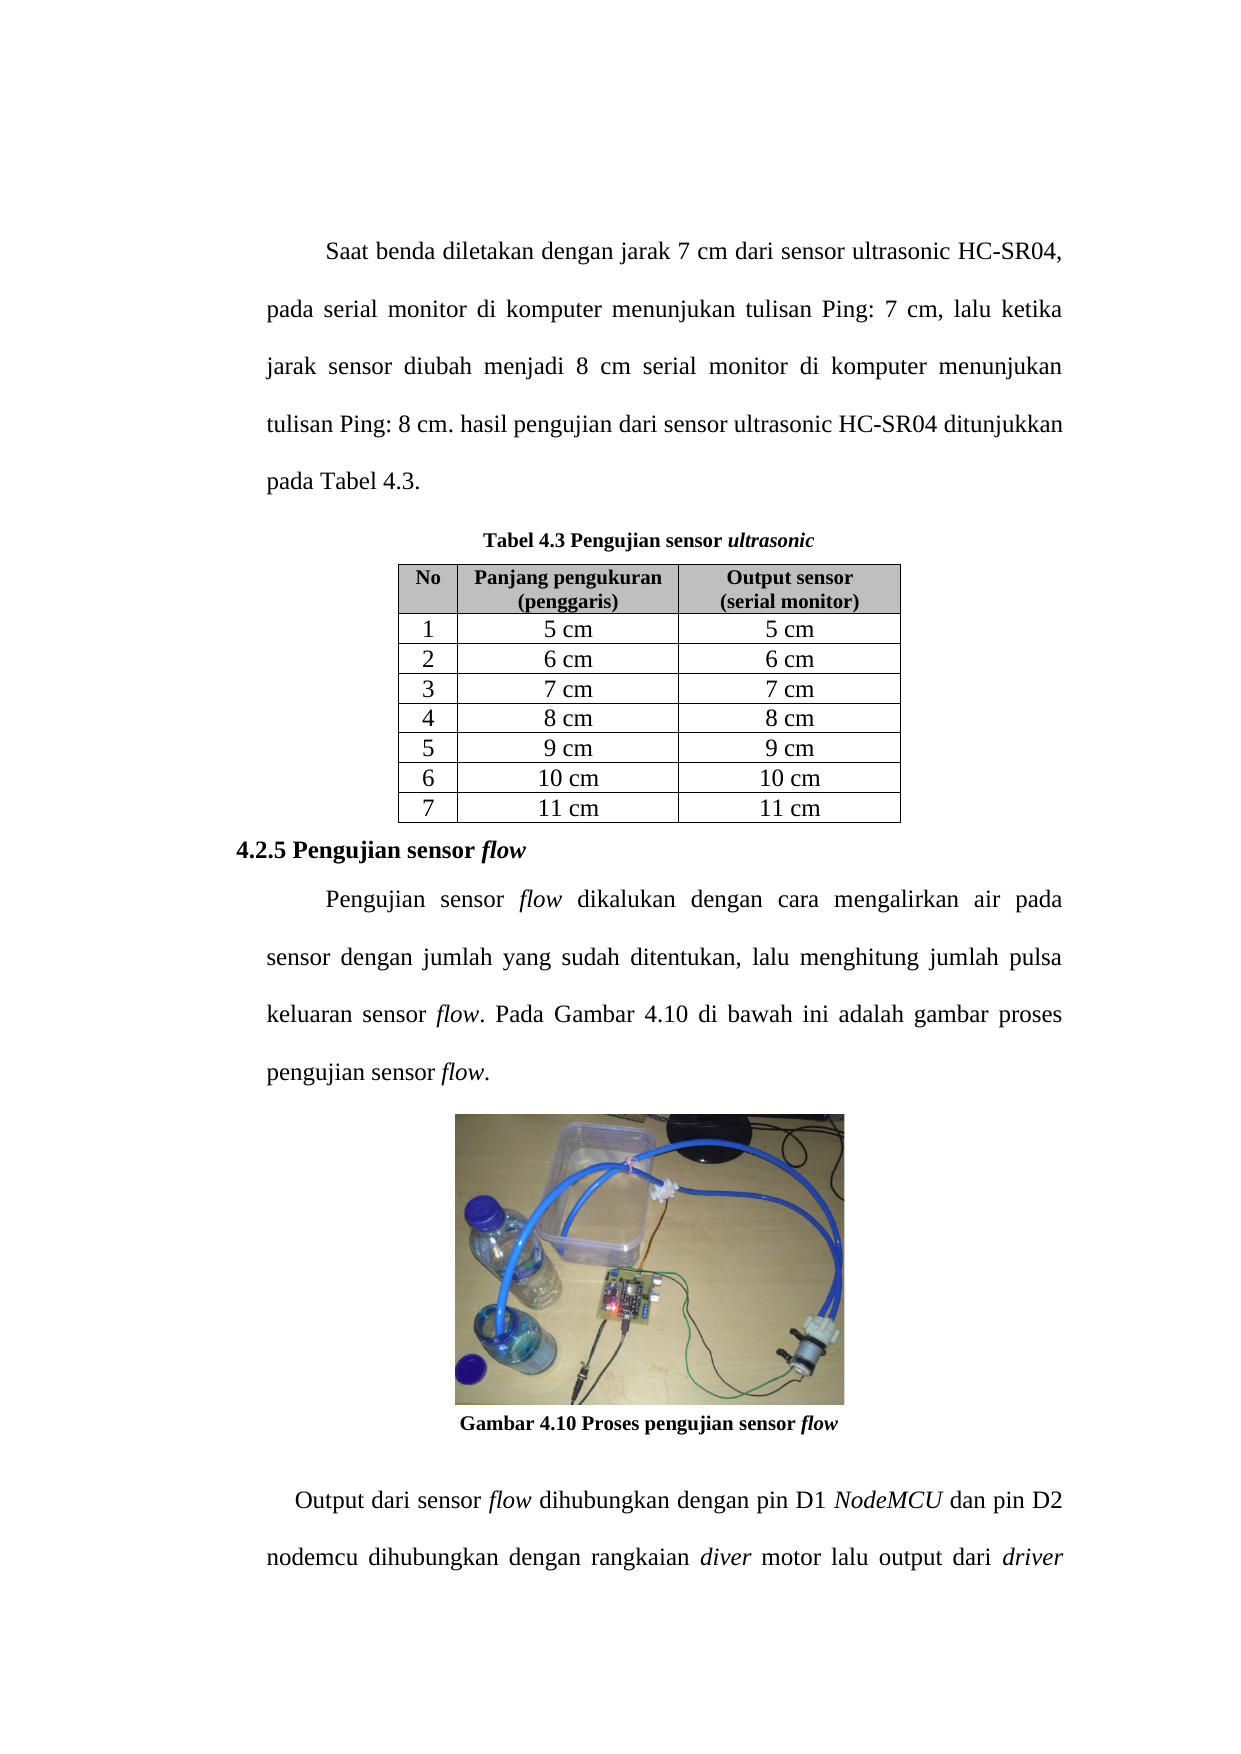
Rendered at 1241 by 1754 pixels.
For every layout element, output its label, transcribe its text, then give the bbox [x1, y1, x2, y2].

table_cell 7 cm [679, 674, 900, 702]
table_cell 5 [399, 733, 457, 762]
table_cell 5 cm [458, 614, 678, 643]
table_cell 9 cm [458, 733, 678, 762]
table_cell 7 [399, 793, 457, 822]
table_cell 1 [399, 614, 457, 643]
table_cell 5 cm [679, 614, 900, 643]
subtitle Gambar 4.10 Proses pengujian sensor flow [236, 1411, 1063, 1435]
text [266, 1485, 1063, 1571]
table_cell 8 cm [458, 704, 678, 732]
table_cell 2 [399, 644, 457, 673]
table_cell 4 [399, 704, 457, 732]
text Pengujian sensor flow dikalukan dengan cara mengalirkan air pada sensor dengan jumlah yang sudah ditentukan, lalu menghitung jumlah pulsa keluaran sensor flow. Pada Gambar 4.10 di bawah ini adalah gambar proses pengujian sensor flow. [266, 884, 1063, 1086]
text Saat benda diletakan dengan jarak 7 cm dari sensor ultrasonic HC-SR04, pada serial monitor di komputer menunjukan tulisan Ping: 7 cm, lalu ketika jarak sensor diubah menjadi 8 cm serial monitor di komputer menunjukan tulisan Ping: 8 cm. hasil pengujian dari sensor ultrasonic HC-SR04 ditunjukkan pada Tabel 4.3. [266, 236, 1063, 495]
table_header No [399, 565, 457, 613]
table_header Panjang pengukuran (penggaris) [458, 565, 678, 613]
table_cell 3 [399, 674, 457, 702]
table_cell 6 cm [458, 644, 678, 673]
subtitle 4.2.5 Pengujian sensor flow [236, 835, 1063, 864]
table_cell 11 cm [679, 793, 900, 822]
table_cell 8 cm [679, 704, 900, 732]
table_cell 10 cm [458, 763, 678, 792]
table_cell 9 cm [679, 733, 900, 762]
table_cell 6 [399, 763, 457, 792]
subtitle Tabel 4.3 Pengujian sensor ultrasonic [236, 528, 1063, 552]
table_cell 11 cm [458, 793, 678, 822]
table_cell 7 cm [458, 674, 678, 702]
table_cell 6 cm [679, 644, 900, 673]
table_cell 10 cm [679, 763, 900, 792]
picture [455, 1114, 845, 1405]
table_header Output sensor (serial monitor) [679, 565, 900, 613]
